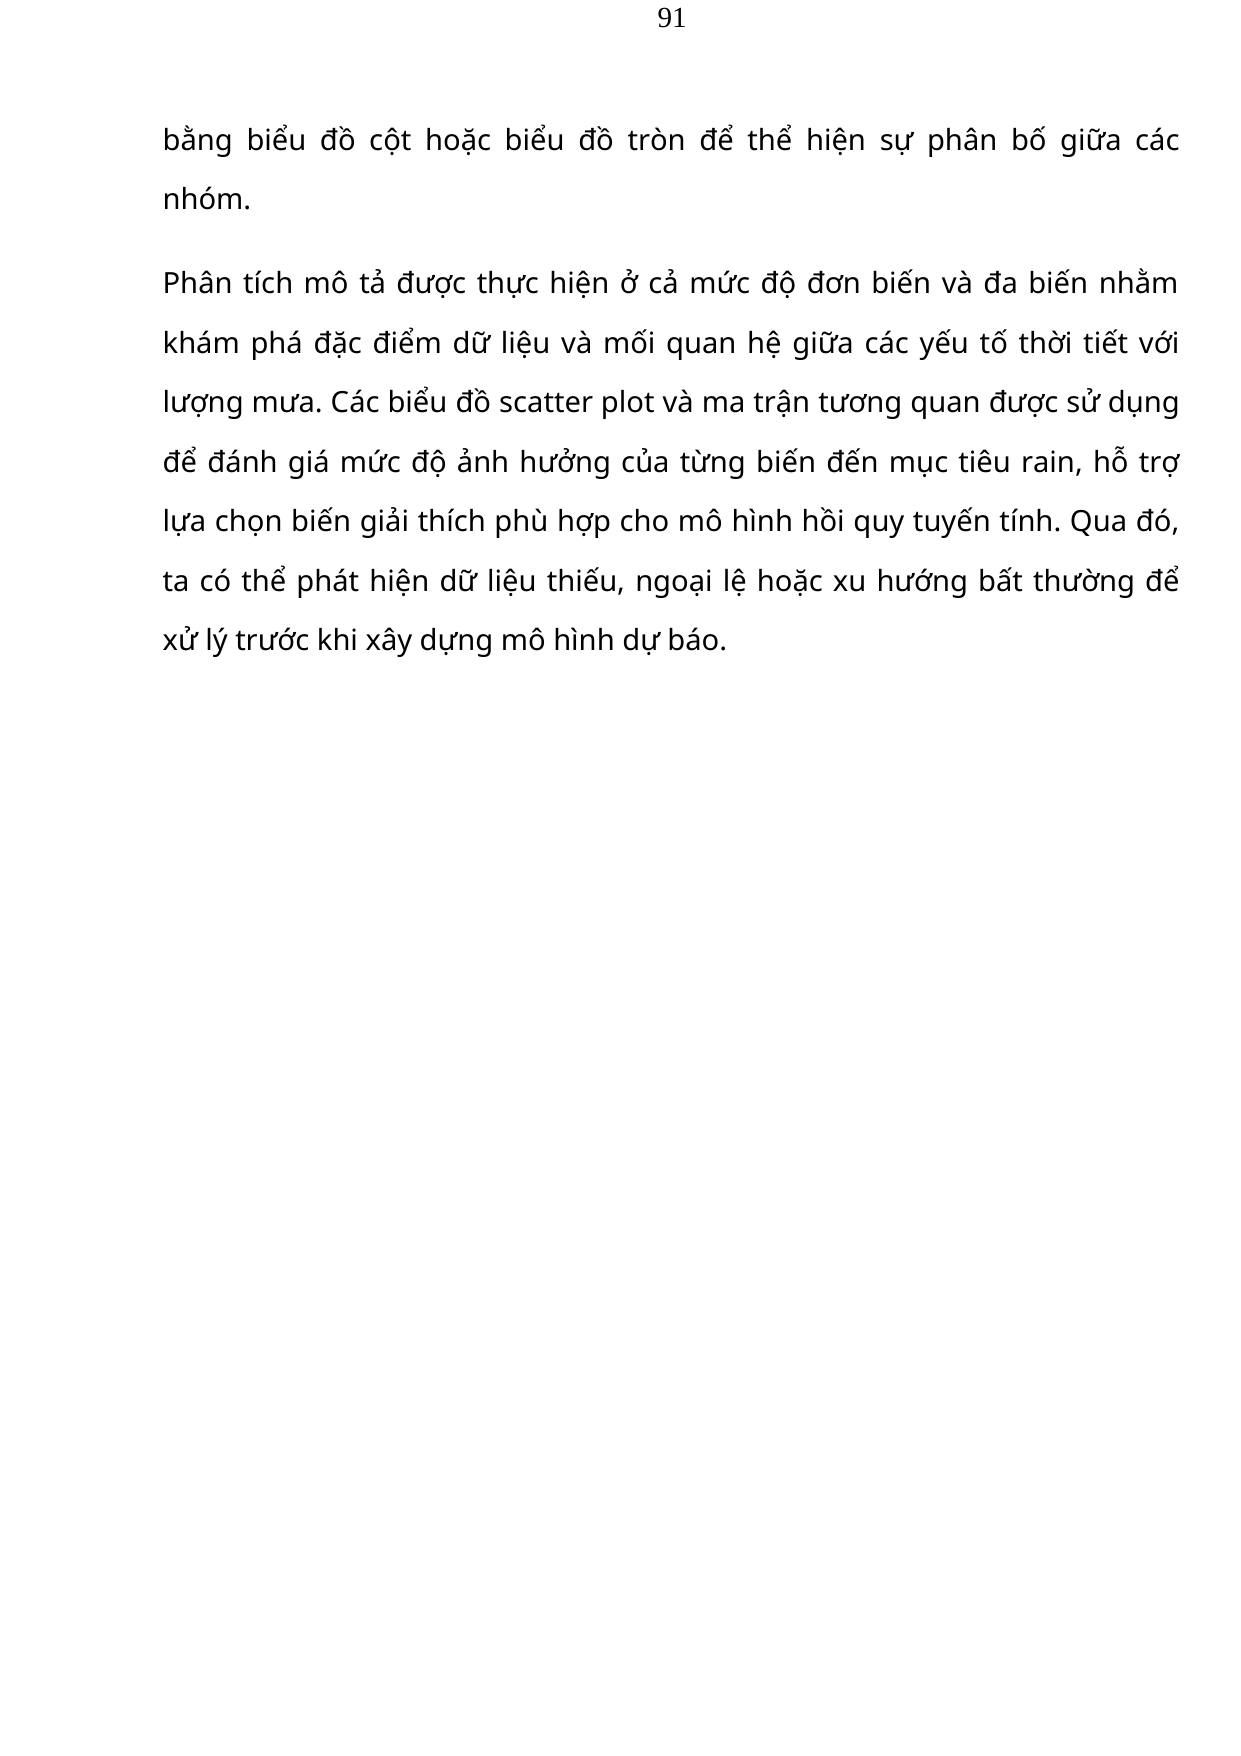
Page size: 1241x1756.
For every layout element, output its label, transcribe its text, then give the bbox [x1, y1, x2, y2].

text Phân tích mô tả được thực hiện ở cả mức độ đơn biến và đa biến nhằm khám phá đặc điểm dữ liệu và mối quan hệ giữa các yếu tố thời tiết với lượng mưa. Các biểu đồ scatter plot và ma trận tương quan được sử dụng để đánh giá mức độ ảnh hưởng của từng biến đến mục tiêu rain, hỗ trợ lựa chọn biến giải thích phù hợp cho mô hình hồi quy tuyến tính. Qua đó, ta có thể phát hiện dữ liệu thiếu, ngoại lệ hoặc xu hướng bất thường để xử lý trước khi xây dựng mô hình dự báo. [162, 263, 1181, 659]
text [162, 119, 1181, 218]
